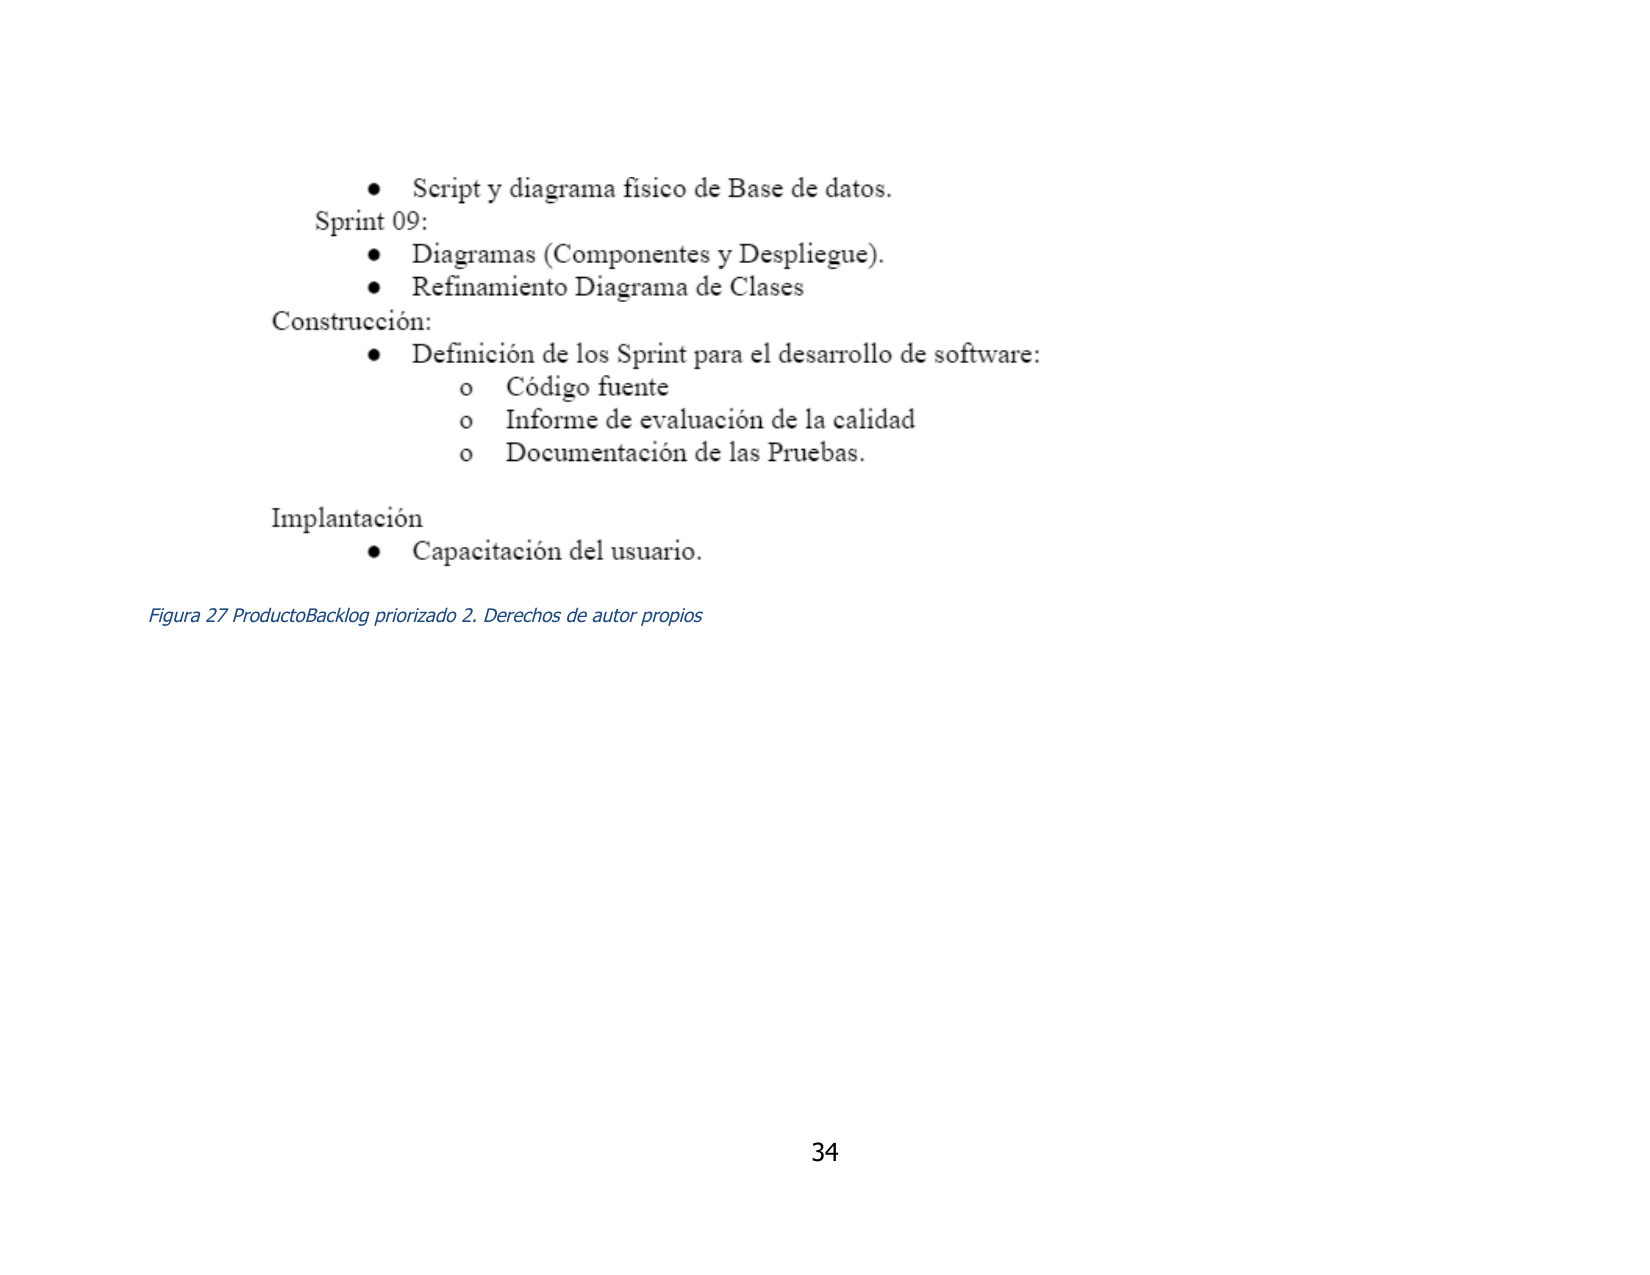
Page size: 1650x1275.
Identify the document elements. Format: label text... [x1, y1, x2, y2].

picture [266, 177, 1493, 585]
text Figura 27 ProductoBacklog priorizado 2. Derechos de autor propios [148, 604, 1502, 627]
